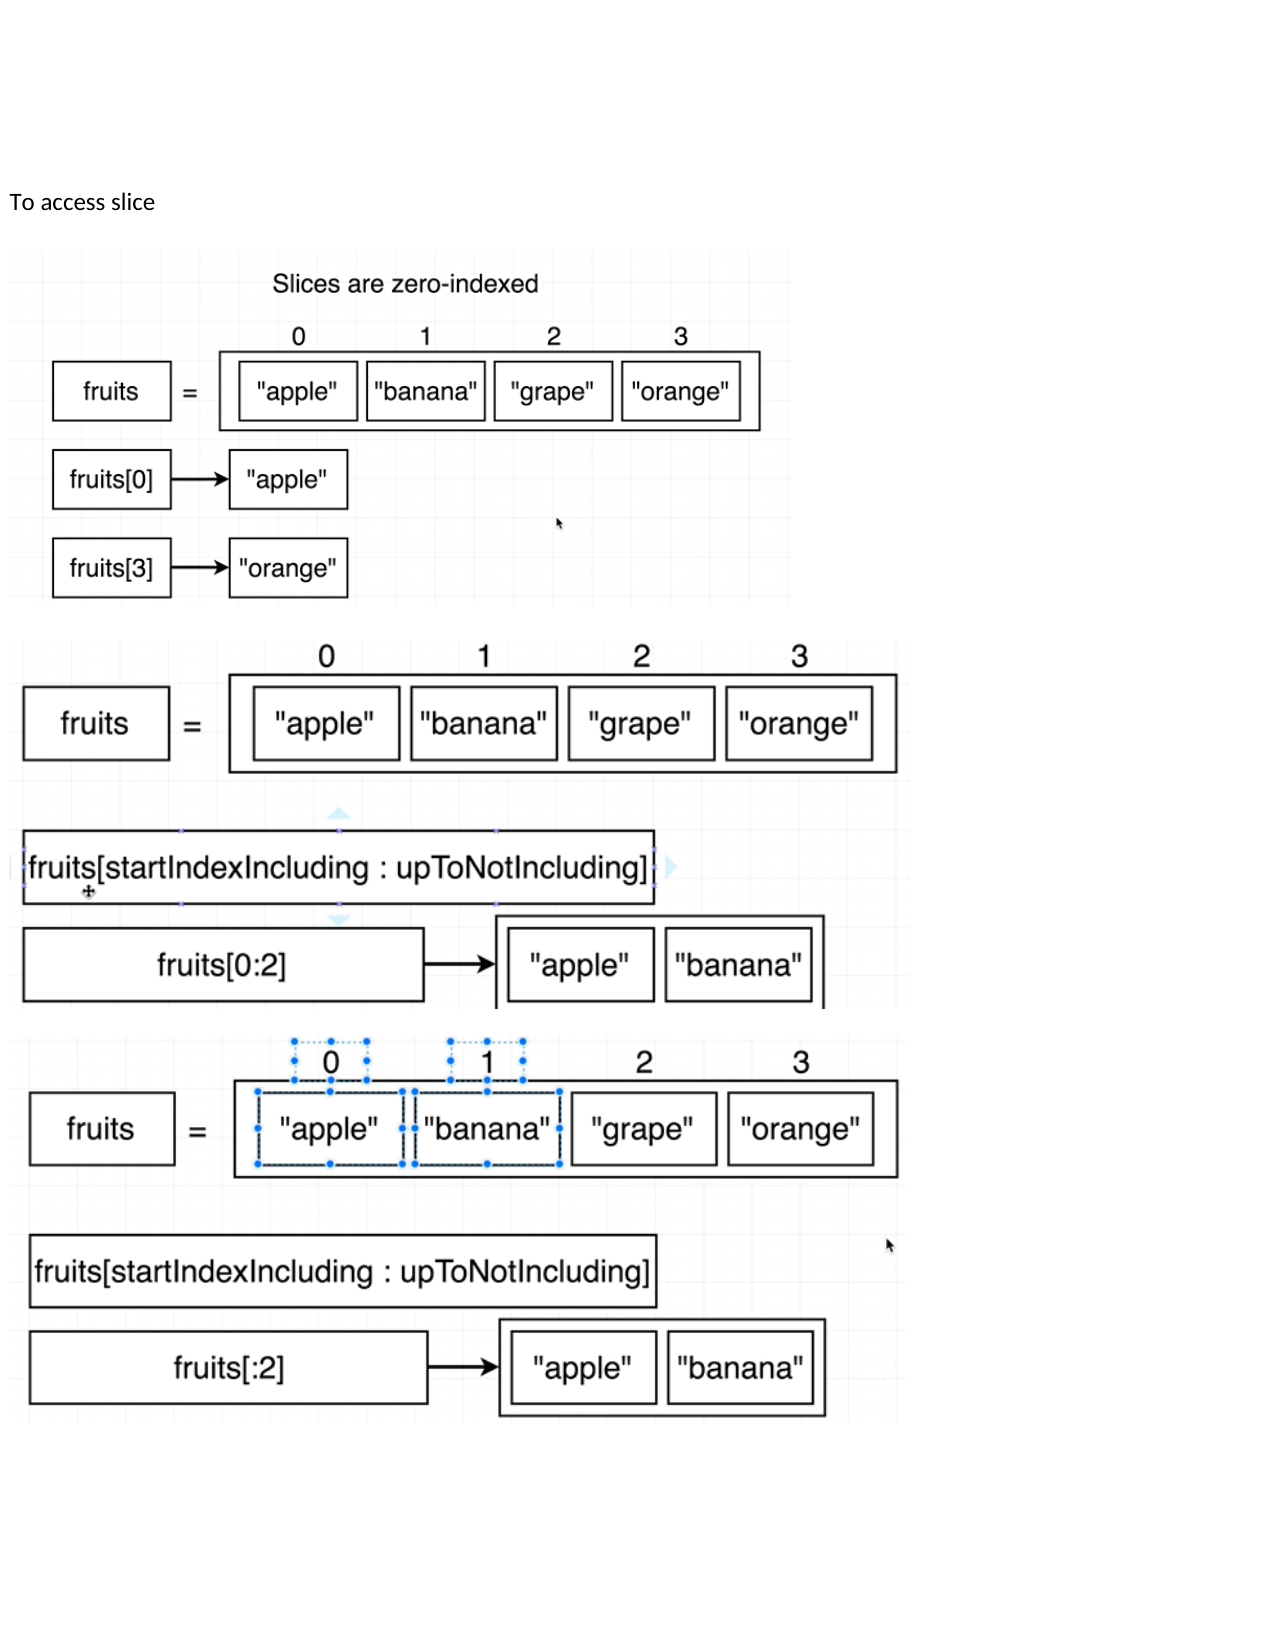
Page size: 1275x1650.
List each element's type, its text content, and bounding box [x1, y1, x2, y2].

picture [9, 1036, 907, 1423]
picture [9, 640, 910, 1009]
text To access slice [9, 186, 1125, 216]
picture [9, 251, 793, 605]
